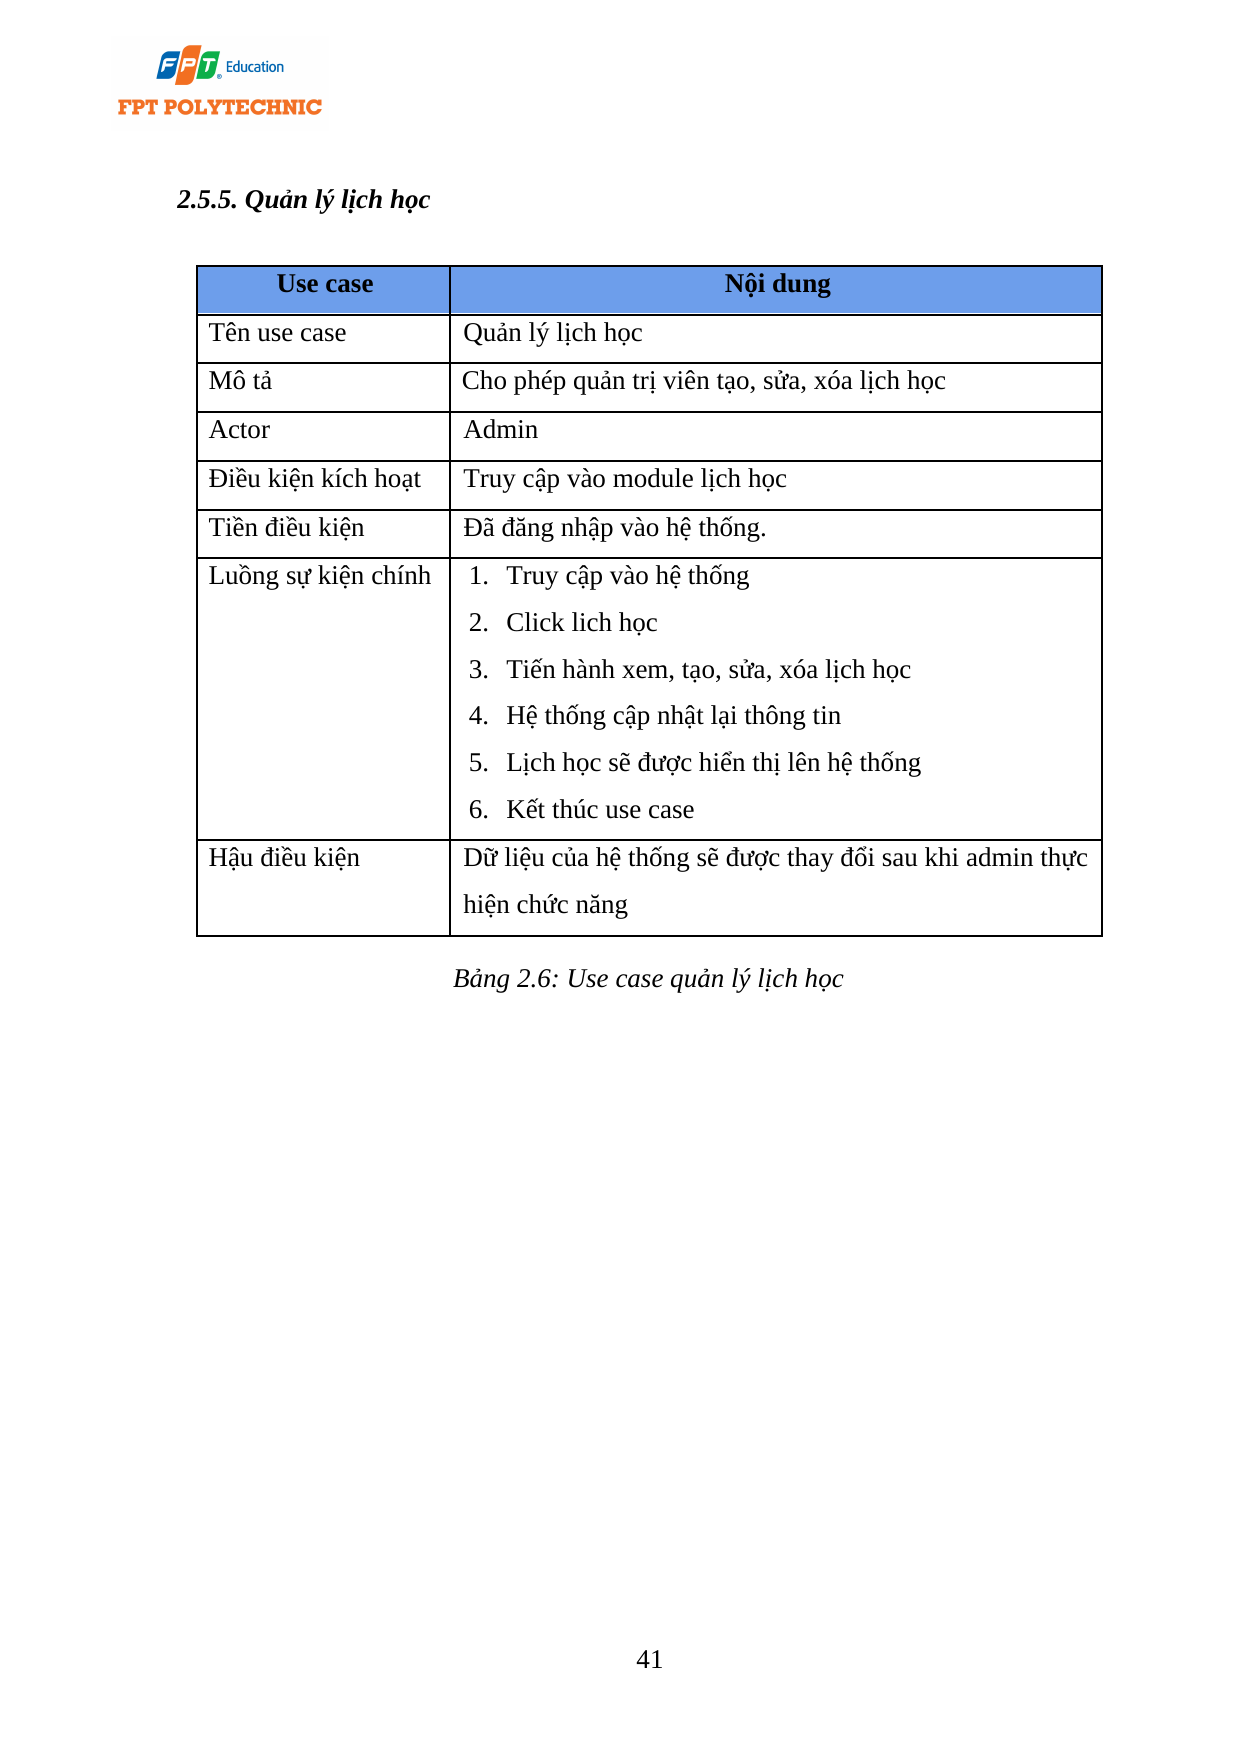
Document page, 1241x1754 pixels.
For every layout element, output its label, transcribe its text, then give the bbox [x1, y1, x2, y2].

table_cell Hậu điều kiện [198, 841, 449, 935]
picture [111, 36, 329, 131]
table_cell Tiền điều kiện [198, 511, 449, 557]
table_cell Điều kiện kích hoạt [198, 462, 449, 508]
table_cell Tên use case [198, 316, 449, 362]
subtitle 2.5.5. Quản lý lịch học [177, 183, 1122, 214]
table_cell Dữ liệu của hệ thống sẽ được thay đổi sau khi admin thực hiện chức năng [451, 841, 1101, 935]
table_cell Truy cập vào hệ thống Click lich học Tiến hành xem, tạo, sửa, xóa lịch học Hệ thống cập nhật lại thông tin Lịch học sẽ được hiển thị lên hệ thống Kết thúc use case [451, 559, 1101, 839]
subtitle Bảng 2.6: Use case quản lý lịch học [177, 962, 1122, 993]
table_header Use case [198, 267, 449, 313]
table_cell Đã đăng nhập vào hệ thống. [451, 511, 1101, 557]
table_cell Quản lý lịch học [451, 316, 1101, 362]
table_cell Luồng sự kiện chính [198, 559, 449, 839]
table_cell Admin [451, 413, 1101, 460]
table_cell Mô tả [198, 364, 449, 411]
table_header Nội dung [451, 267, 1101, 313]
table_cell Cho phép quản trị viên tạo, sửa, xóa lịch học [451, 364, 1101, 411]
table_cell Truy cập vào module lịch học [451, 462, 1101, 508]
table_cell Actor [198, 413, 449, 460]
